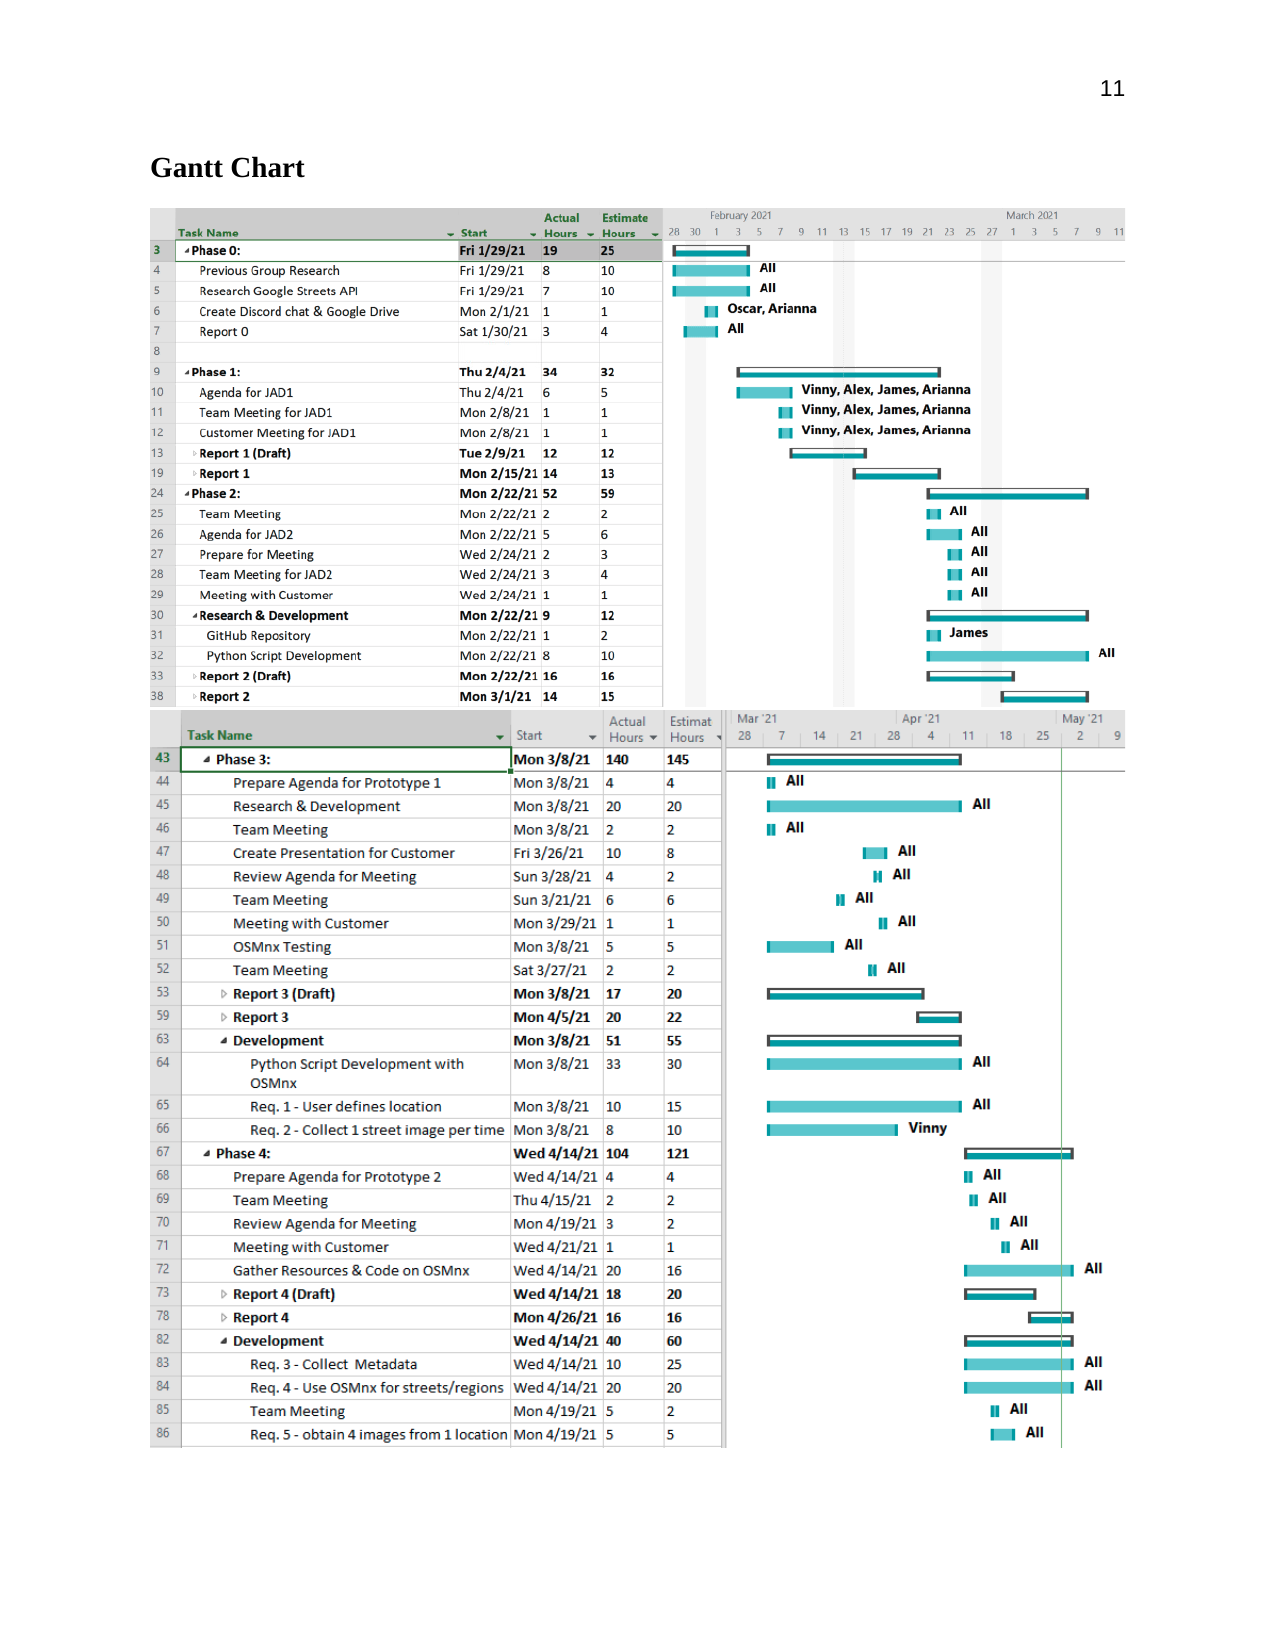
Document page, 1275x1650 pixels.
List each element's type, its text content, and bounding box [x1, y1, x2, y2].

subtitle Gantt Chart [150, 150, 1125, 183]
picture [150, 710, 1125, 1448]
picture [150, 208, 1125, 707]
